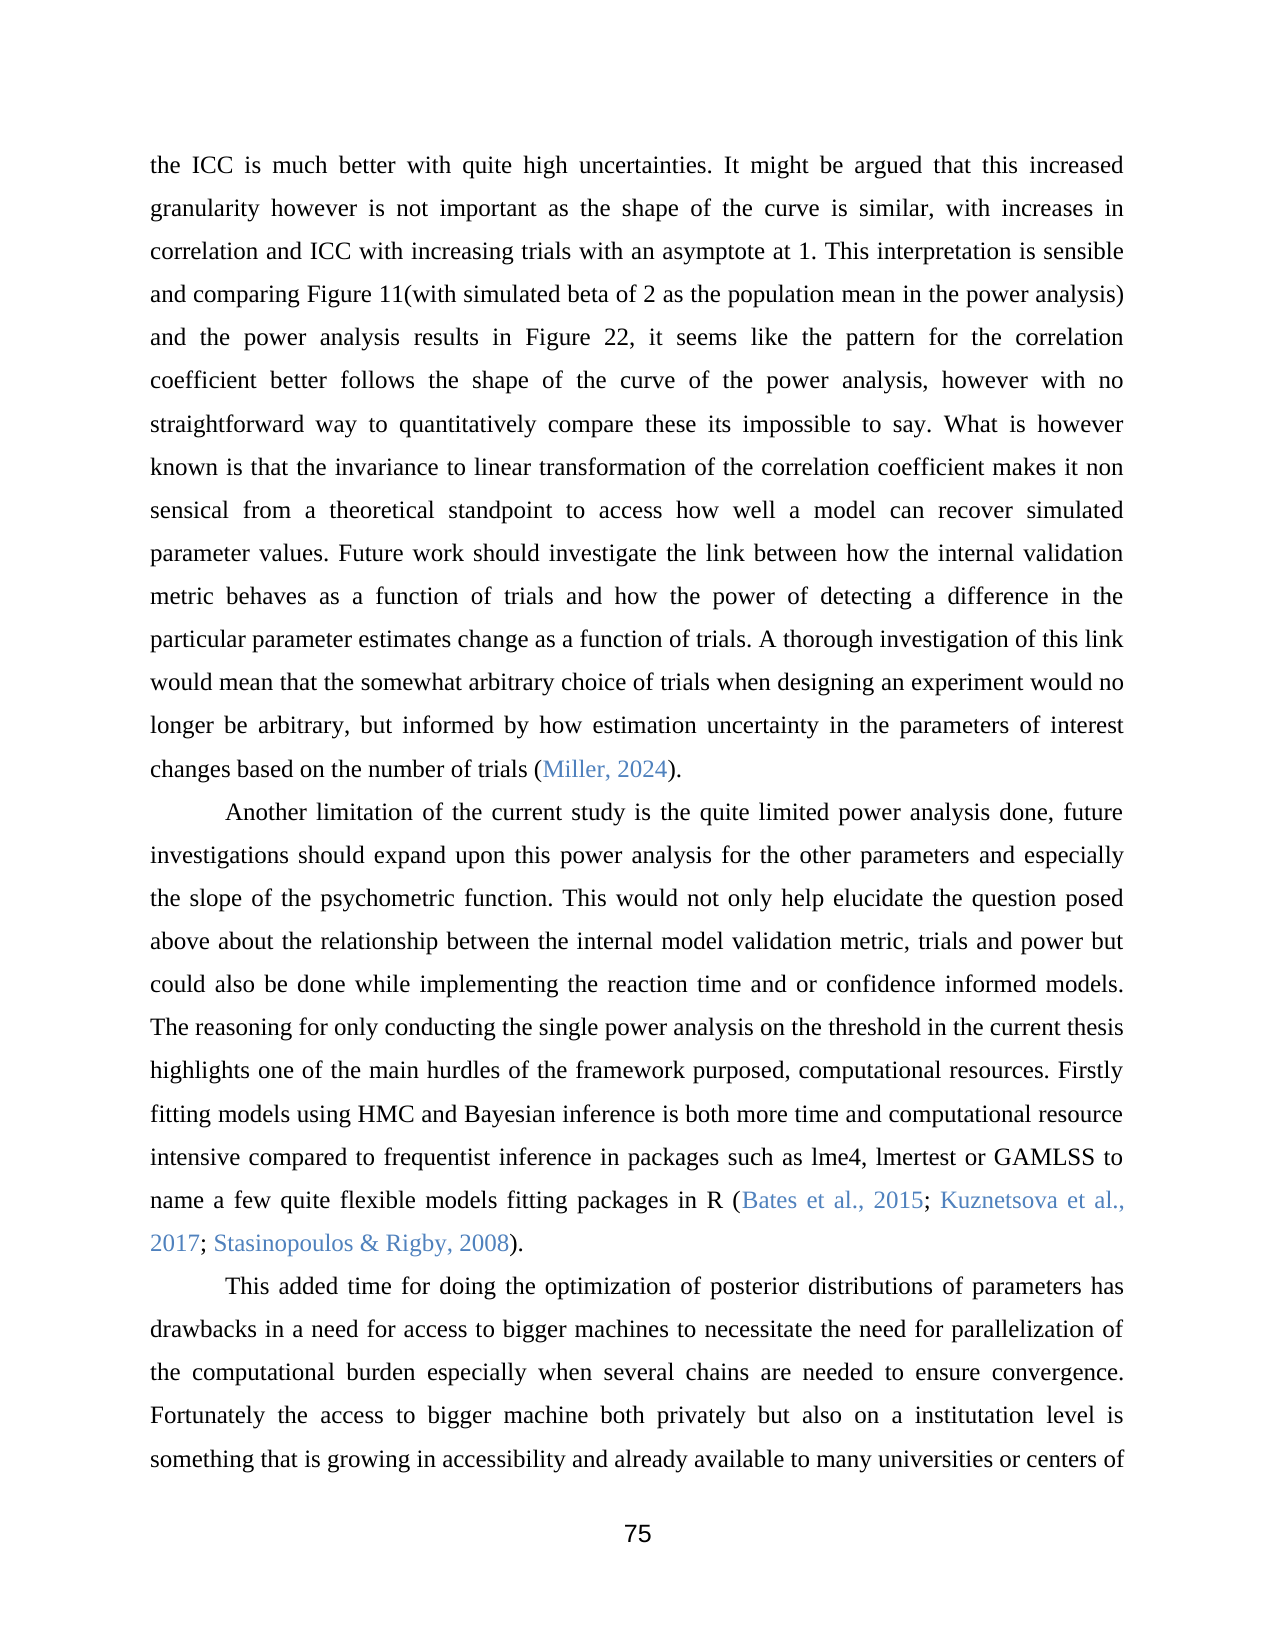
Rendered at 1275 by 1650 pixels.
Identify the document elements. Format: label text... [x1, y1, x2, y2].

text Another limitation of the current study is the quite limited power analysis done, future investigations should expand upon this power analysis for the other parameters and especially the slope of the psychometric function. This would not only help elucidate the question posed above about the relationship between the internal model validation metric, trials and power but could also be done while implementing the reaction time and or confidence informed models. The reasoning for only conducting the single power analysis on the threshold in the current thesis highlights one of the main hurdles of the framework purposed, computational resources. Firstly fitting models using HMC and Bayesian inference is both more time and computational resource intensive compared to frequentist inference in packages such as lme4, lmertest or GAMLSS to name a few quite flexible models fitting packages in R (Bates et al., 2015; Kuznetsova et al., 2017; Stasinopoulos & Rigby, 2008). [150, 797, 1125, 1257]
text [150, 150, 1125, 782]
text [150, 1271, 1125, 1472]
